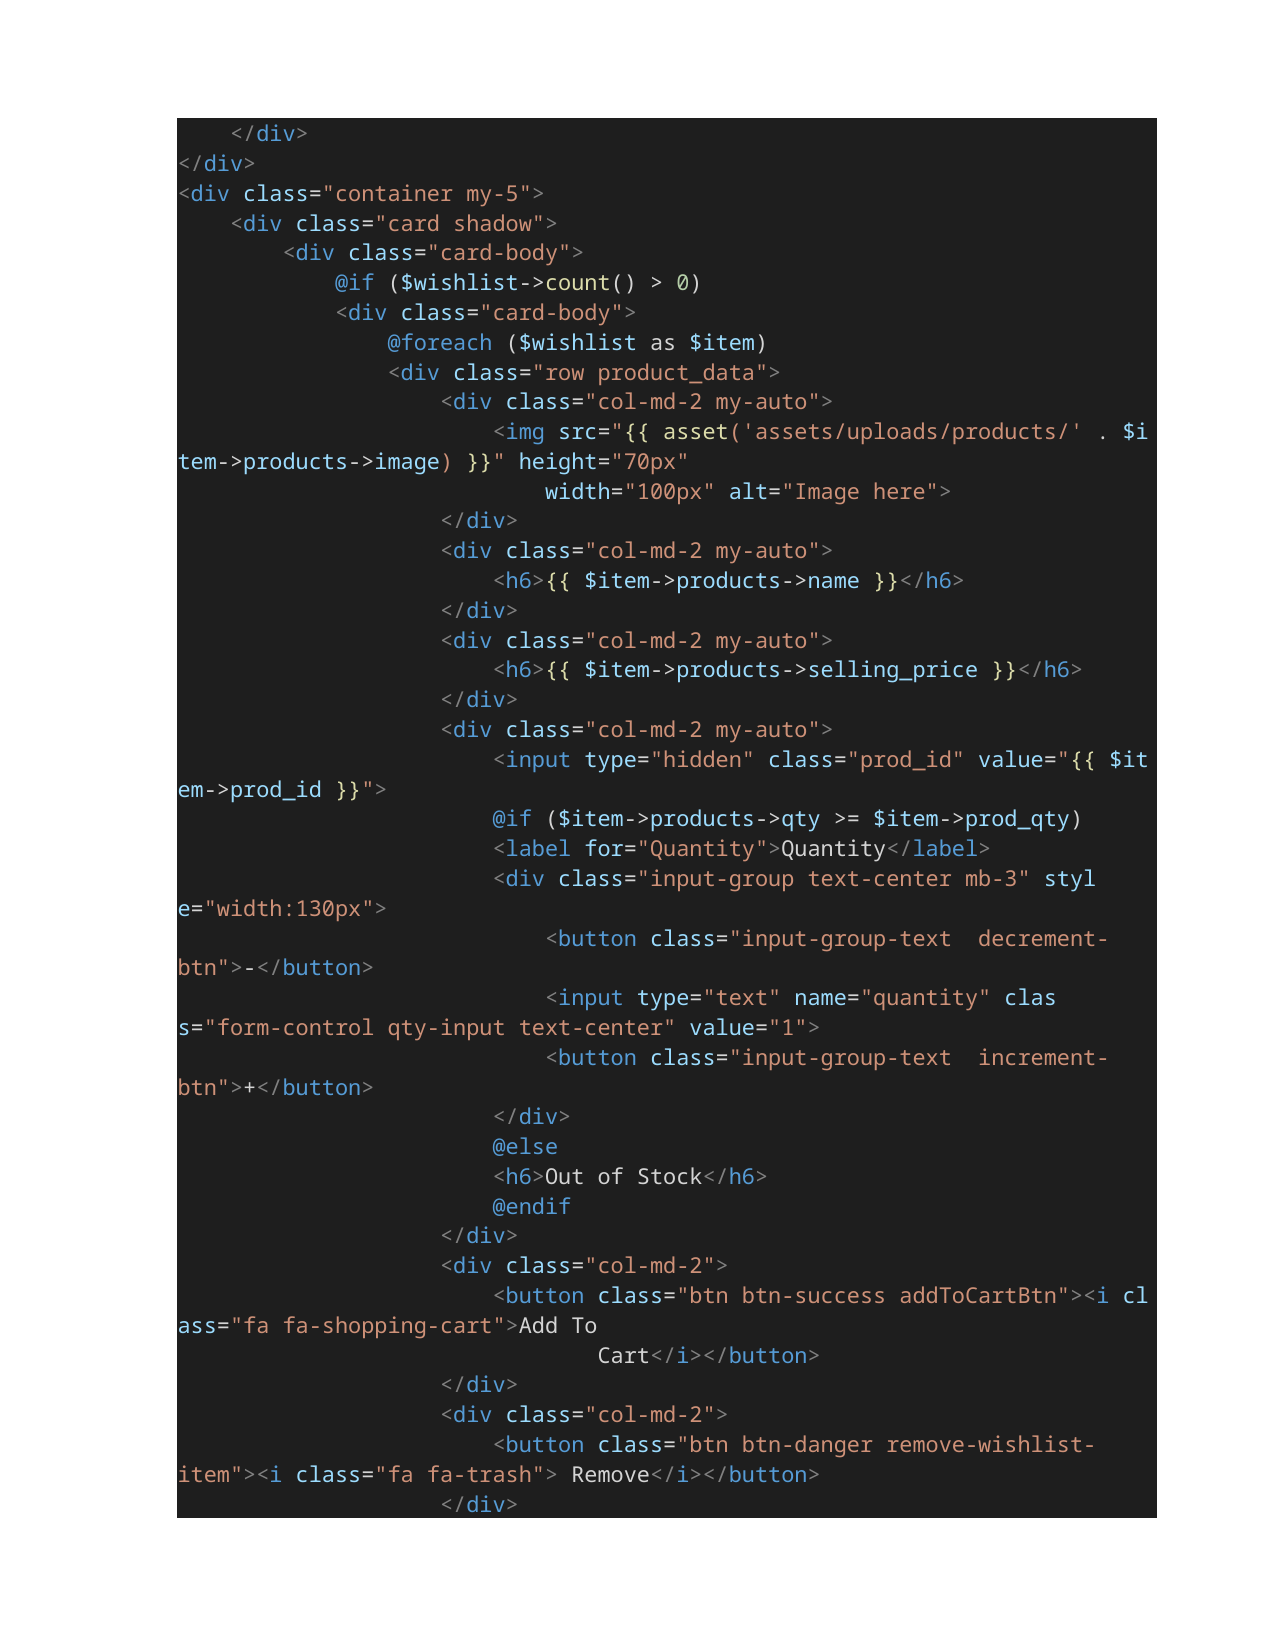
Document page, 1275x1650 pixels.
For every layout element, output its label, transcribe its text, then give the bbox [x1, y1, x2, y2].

text width="100px" alt="Image here"> [177, 476, 1157, 505]
text <div class="card-body"> [177, 297, 1157, 327]
text <button class="btn btn-danger remove-wishlist-item"><i class="fa fa-trash"> Remove</i></button> [177, 1429, 1157, 1488]
text </div> [177, 1220, 1157, 1250]
text <input type="hidden" class="prod_id" value="{{ $item->prod_id }}"> [177, 744, 1157, 803]
text <div class="card-body"> [177, 237, 1157, 267]
text <div class="card shadow"> [177, 207, 1157, 237]
text <label for="Quantity">Quantity</label> [177, 833, 1157, 863]
text <div class="col-md-2"> [177, 1399, 1157, 1429]
text @foreach ($wishlist as $item) [177, 327, 1157, 356]
text @endif [177, 1191, 1157, 1220]
text @if ($item->products->qty >= $item->prod_qty) [177, 803, 1157, 833]
text <div class="col-md-2 my-auto"> [177, 714, 1157, 744]
text <div class="col-md-2 my-auto"> [177, 386, 1157, 416]
text <div class="col-md-2"> [177, 1250, 1157, 1280]
text @else [177, 1131, 1157, 1161]
text <h6>Out of Stock</h6> [177, 1161, 1157, 1191]
text </div> [177, 1488, 1157, 1518]
text <div class="row product_data"> [177, 356, 1157, 386]
text @if ($wishlist->count() > 0) [177, 267, 1157, 297]
text </div> [177, 684, 1157, 714]
text </div> [177, 595, 1157, 624]
text </div> [177, 505, 1157, 535]
text <img src="{{ asset('assets/uploads/products/' . $item->products->image) }}" height="70px" [177, 416, 1157, 476]
text </div> [177, 1369, 1157, 1399]
text <h6>{{ $item->products->selling_price }}</h6> [177, 654, 1157, 684]
text </div> [177, 118, 1157, 148]
text <button class="btn btn-success addToCartBtn"><i class="fa fa-shopping-cart">Add To [177, 1280, 1157, 1339]
text <input type="text" name="quantity" class="form-control qty-input text-center" value="1"> [177, 982, 1157, 1042]
text </div> [177, 148, 1157, 178]
text Cart</i></button> [177, 1339, 1157, 1369]
text <div class="col-md-2 my-auto"> [177, 624, 1157, 654]
text <div class="input-group text-center mb-3" style="width:130px"> [177, 863, 1157, 922]
text <div class="col-md-2 my-auto"> [177, 535, 1157, 565]
text <h6>{{ $item->products->name }}</h6> [177, 565, 1157, 595]
text <button class="input-group-text increment-btn">+</button> [177, 1042, 1157, 1101]
text <button class="input-group-text decrement-btn">-</button> [177, 922, 1157, 982]
text </div> [177, 1101, 1157, 1131]
text <div class="container my-5"> [177, 178, 1157, 207]
